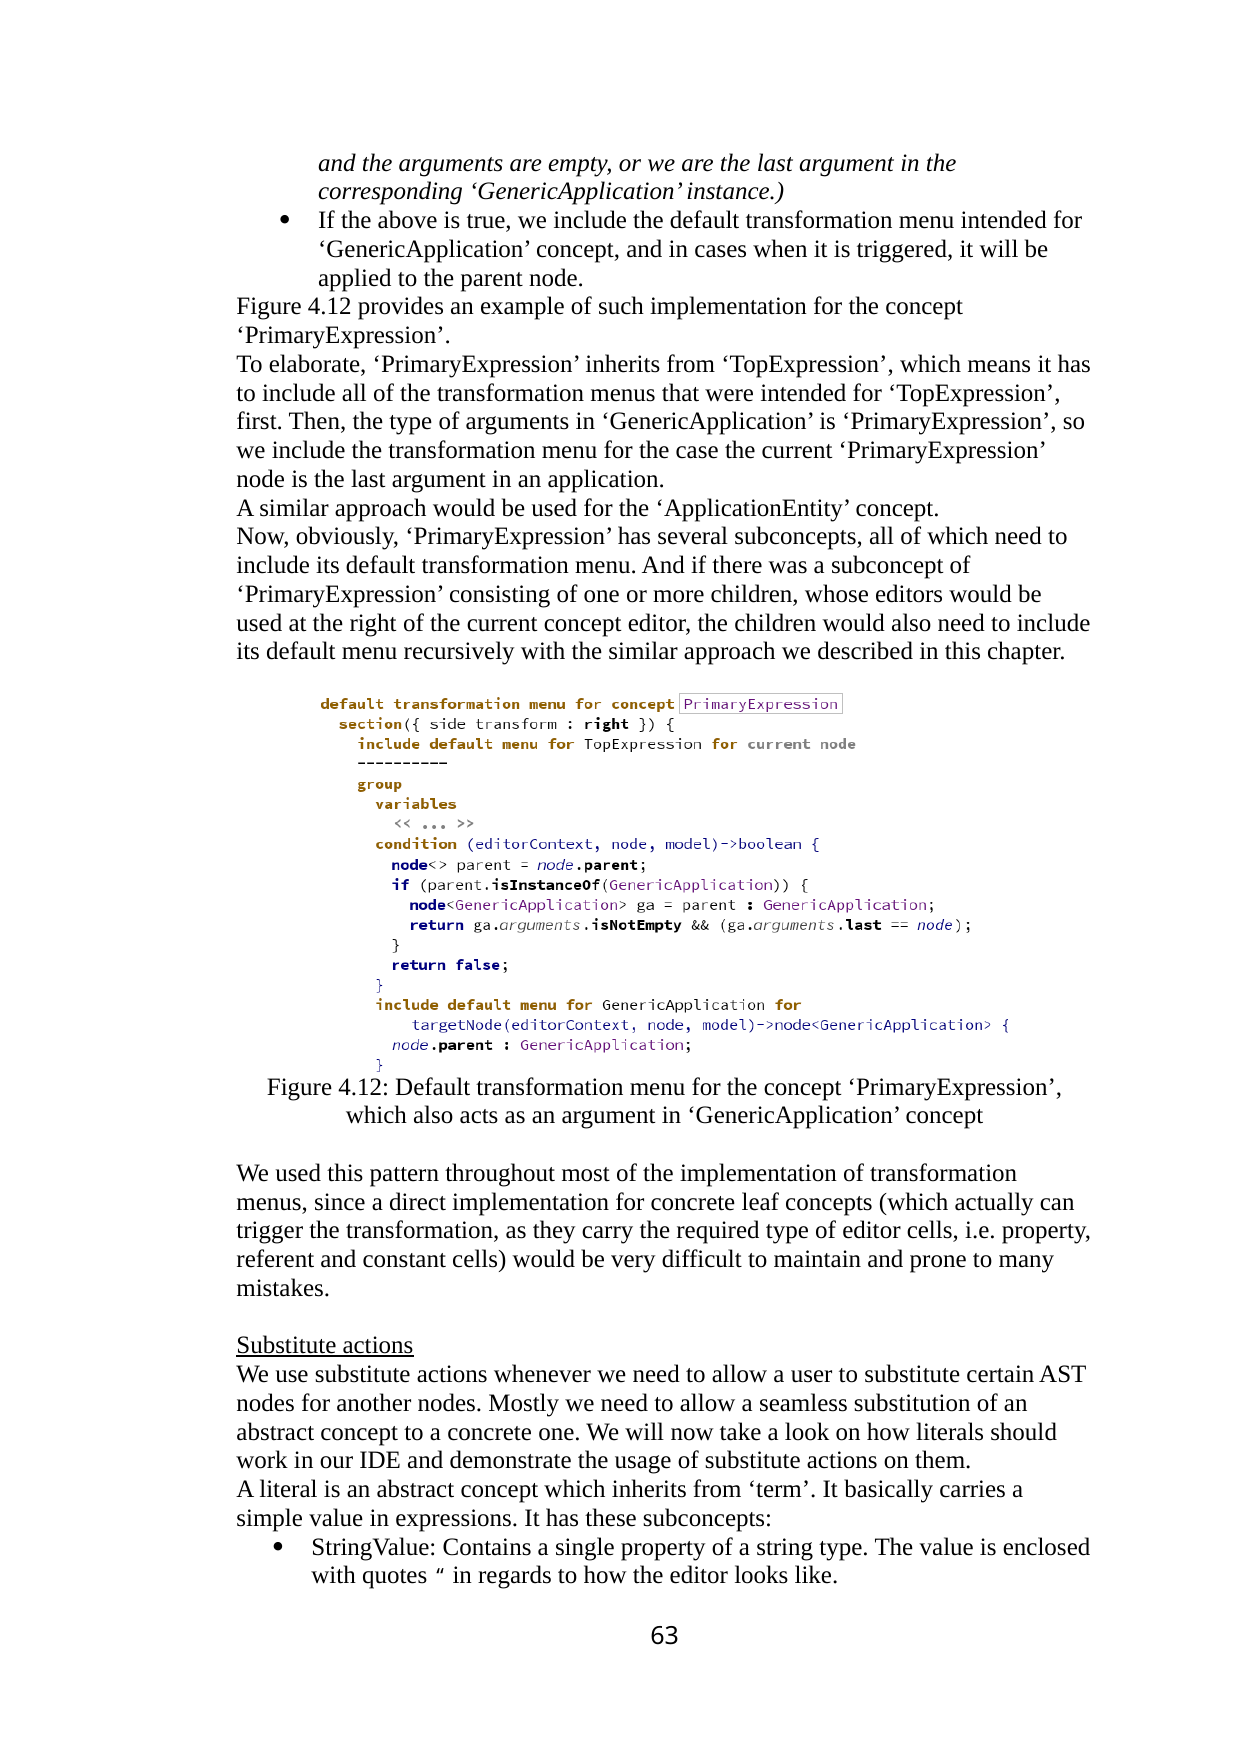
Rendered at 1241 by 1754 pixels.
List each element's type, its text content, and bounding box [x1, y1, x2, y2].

list If the above is true, we include the default transformation menu intended for ‘GenericApplication’ concept, and in cases when it is triggered, it will be applied to the parent node. [280, 205, 1092, 291]
text To elaborate, ‘PrimaryExpression’ inherits from ‘TopExpression’, which means it has to include all of the transformation menus that were intended for ‘TopExpression’, first. Then, the type of arguments in ‘GenericApplication’ is ‘PrimaryExpression’, so we include the transformation menu for the case the current ‘PrimaryExpression’ node is the last argument in an application. [236, 349, 1092, 493]
text A literal is an abstract concept which inherits from ‘term’. It basically carries a simple value in expressions. It has these subconcepts: [236, 1474, 1092, 1532]
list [280, 148, 1092, 205]
text Now, obviously, ‘PrimaryExpression’ has several subconcepts, all of which need to include its default transformation menu. And if there was a subconcept of ‘PrimaryExpression’ consisting of one or more children, whose editors would be used at the right of the current concept editor, the children would also need to include its default menu recursively with the similar approach we described in this chapter. [236, 521, 1092, 665]
picture [320, 693, 1008, 1072]
list StringValue: Contains a single property of a string type. The value is enclosed with quotes “ in regards to how the editor looks like. [274, 1532, 1092, 1590]
text Figure 4.12 provides an example of such implementation for the concept ‘PrimaryExpression’. [236, 291, 1092, 349]
text Substitute actions [236, 1330, 1092, 1359]
text We used this pattern throughout most of the implementation of transformation menus, since a direct implementation for concrete leaf concepts (which actually can trigger the transformation, as they carry the required type of editor cells, i.e. property, referent and constant cells) would be very difficult to maintain and prone to many mistakes. [236, 1158, 1092, 1302]
text Figure 4.12: Default transformation menu for the concept ‘PrimaryExpression’, which also acts as an argument in ‘GenericApplication’ concept [236, 1072, 1092, 1129]
text A similar approach would be used for the ‘ApplicationEntity’ concept. [236, 493, 1092, 521]
text We use substitute actions whenever we need to allow a user to substitute certain AST nodes for another nodes. Mostly we need to allow a seamless substitution of an abstract concept to a concrete one. We will now take a look on how literals should work in our IDE and demonstrate the usage of substitute actions on them. [236, 1359, 1092, 1474]
